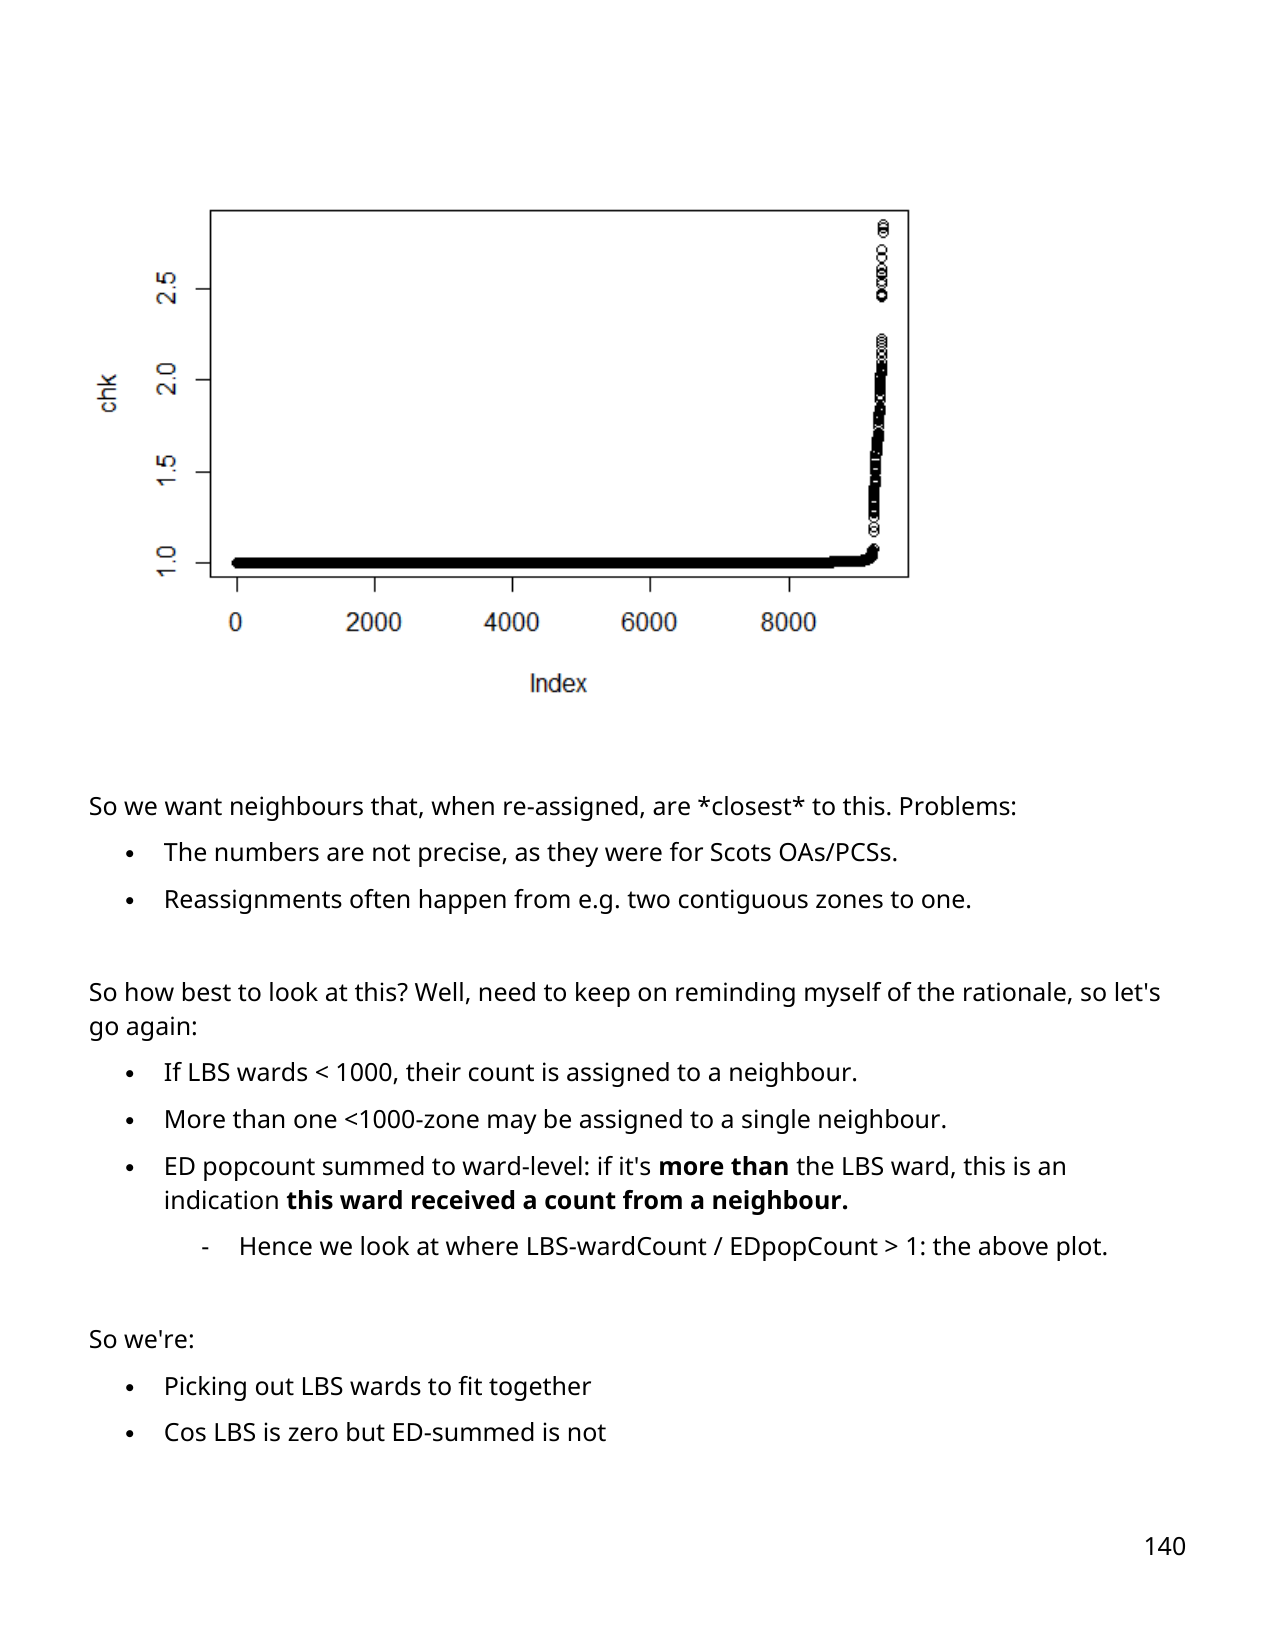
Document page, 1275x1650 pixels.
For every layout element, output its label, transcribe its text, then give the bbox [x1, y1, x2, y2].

list ED popcount summed to ward-level: if it's more than the LBS ward, this is an indication this ward received a count from a neighbour. [126, 1148, 1186, 1216]
text So we're: [89, 1322, 1186, 1356]
list Hence we look at where LBS-wardCount / EDpopCount > 1: the above plot. [201, 1229, 1186, 1263]
list Picking out LBS wards to fit together [126, 1368, 1186, 1403]
list The numbers are not precise, as they were for Scots OAs/PCSs. [126, 835, 1186, 869]
list Reassignments often happen from e.g. two contiguous zones to one. [126, 881, 1186, 915]
text So we want neighbours that, when re-assigned, are *closest* to this. Problems: [89, 788, 1186, 822]
list If LBS wards < 1000, their count is assigned to a neighbour. [126, 1055, 1186, 1089]
text So how best to look at this? Well, need to keep on reminding myself of the rationale, so let's go again: [89, 974, 1186, 1043]
list More than one <1000-zone may be assigned to a single neighbour. [126, 1102, 1186, 1136]
picture [88, 88, 972, 730]
list Cos LBS is zero but ED-summed is not [126, 1415, 1186, 1449]
